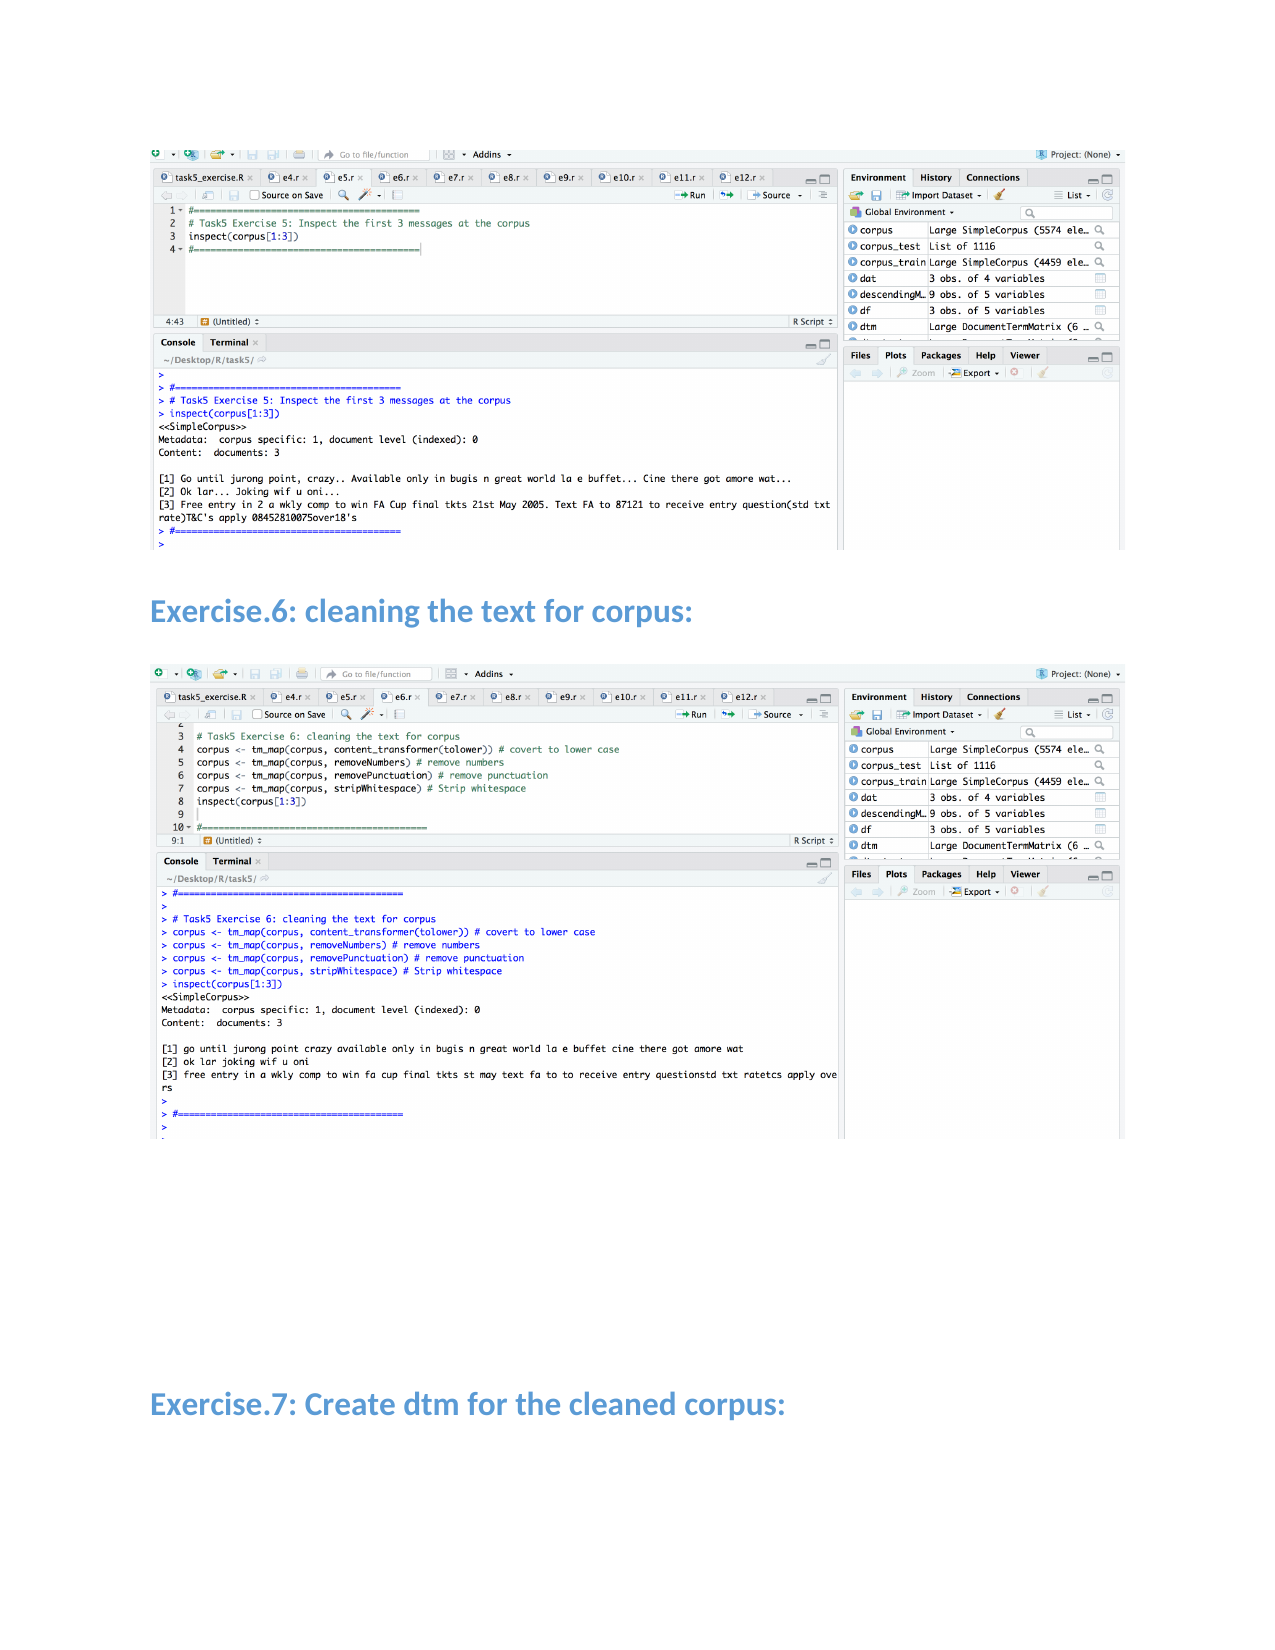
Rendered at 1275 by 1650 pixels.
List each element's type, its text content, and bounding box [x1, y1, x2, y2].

text Exercise.6: cleaning the text for corpus: [150, 590, 1125, 631]
picture [150, 150, 1125, 550]
text Exercise.7: Create dtm for the cleaned corpus: [150, 1383, 1125, 1423]
picture [150, 664, 1125, 1139]
